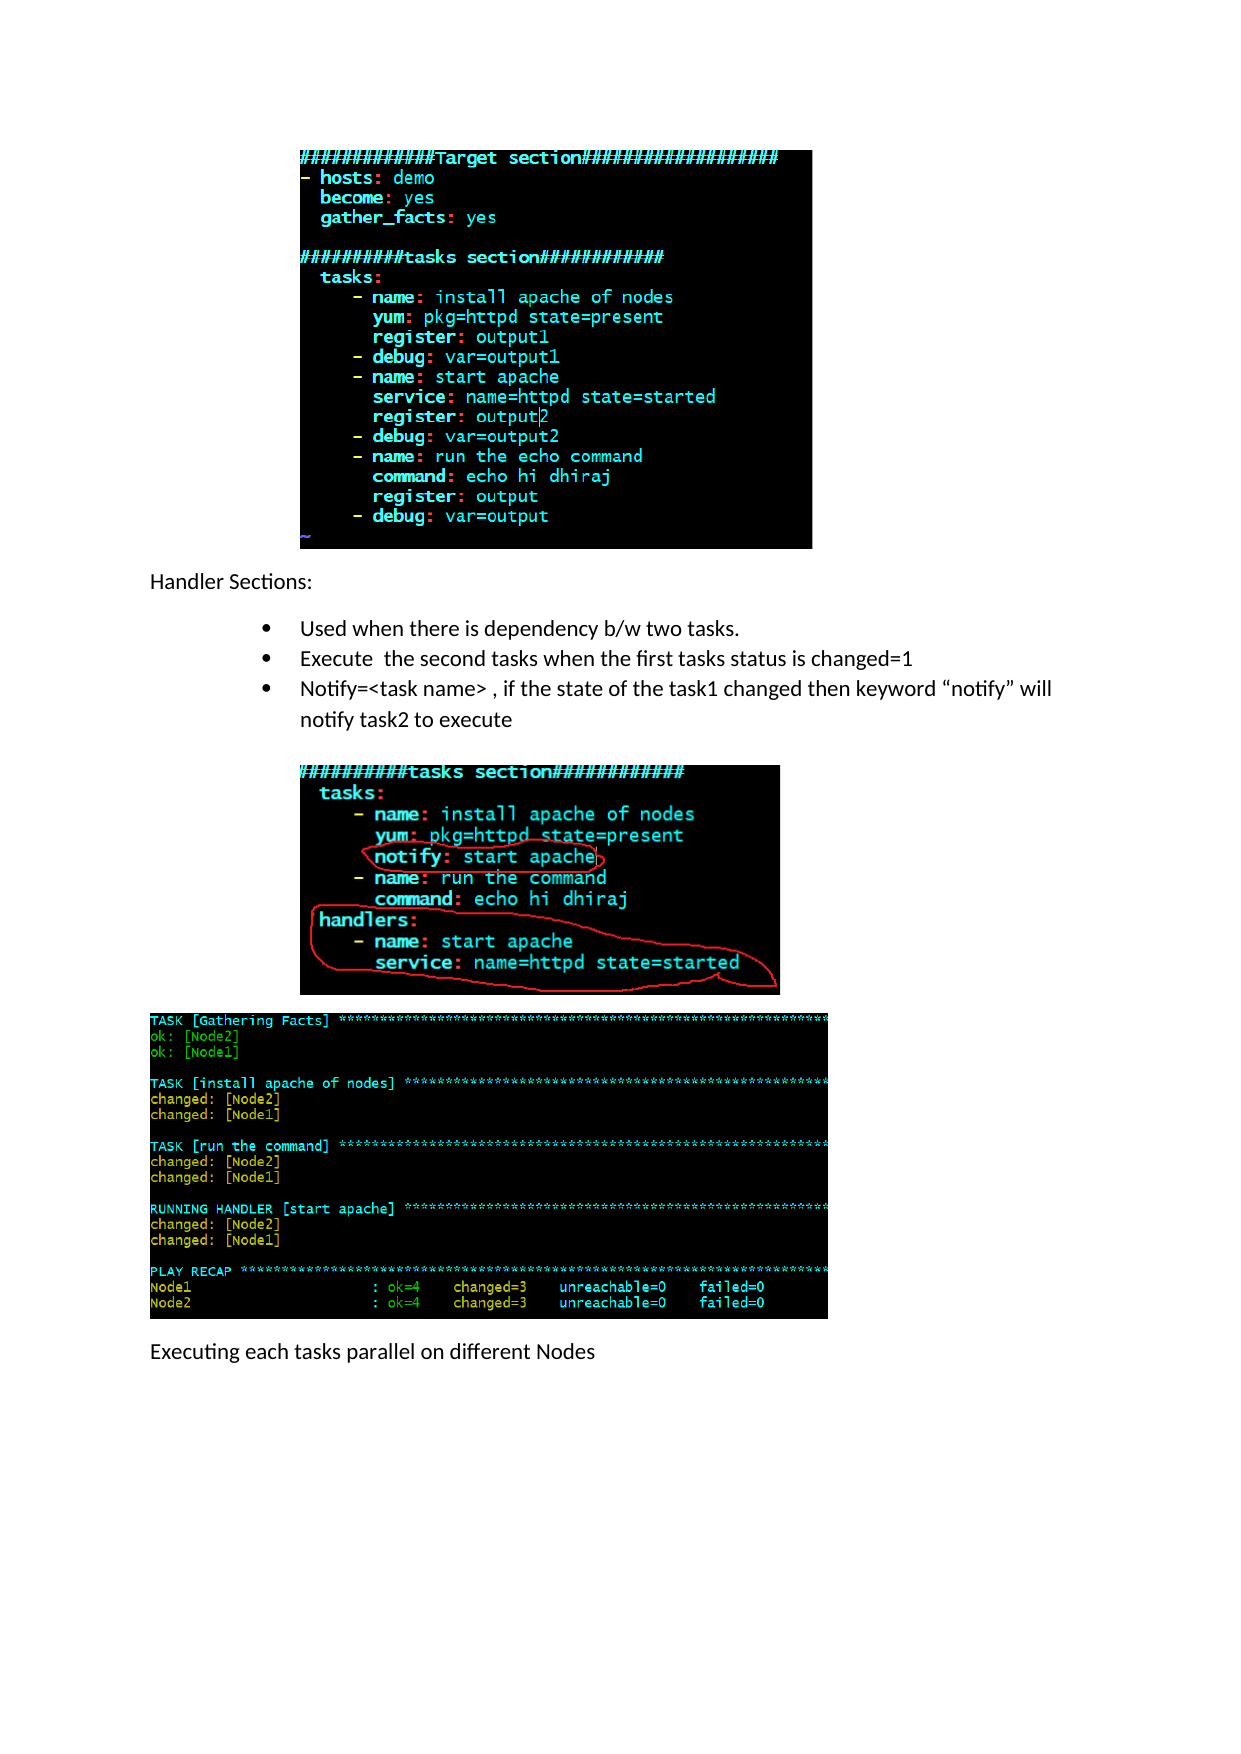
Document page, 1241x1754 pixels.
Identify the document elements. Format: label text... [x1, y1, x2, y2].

picture [150, 1013, 828, 1319]
list Notify=<task name> , if the state of the task1 changed then keyword “notify” will notify task2 to execute [262, 674, 1090, 733]
picture [300, 765, 780, 995]
list Execute the second tasks when the first tasks status is changed=1 [262, 644, 1090, 672]
picture [300, 150, 813, 549]
list Used when there is dependency b/w two tasks. [262, 614, 1090, 642]
text Executing each tasks parallel on different Nodes [150, 1337, 1090, 1365]
text Handler Sections: [150, 567, 1090, 595]
